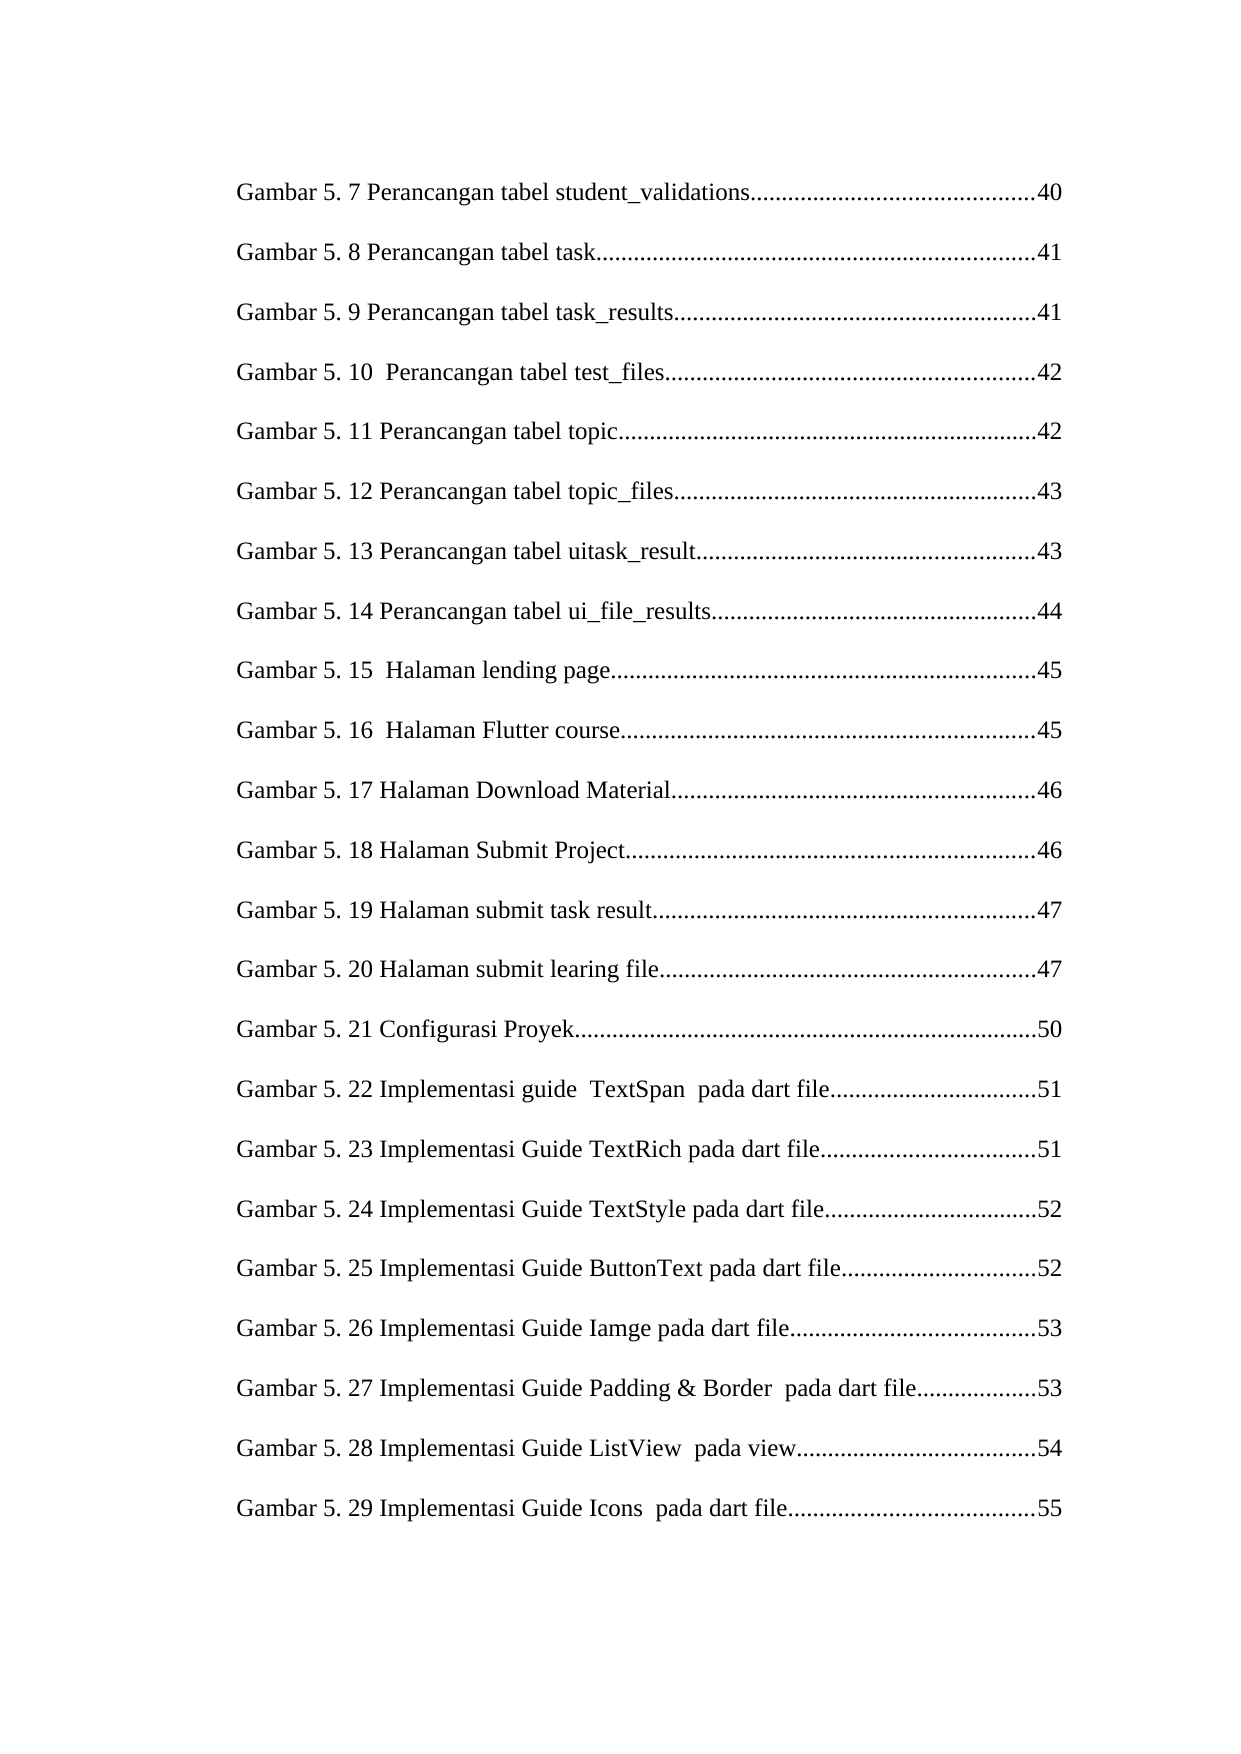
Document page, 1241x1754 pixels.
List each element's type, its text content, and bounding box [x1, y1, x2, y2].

text Gambar 5. 21 Configurasi Proyek 50 [236, 1014, 1063, 1043]
text Gambar 5. 25 Implementasi Guide ButtonText pada dart file 52 [236, 1253, 1063, 1282]
text Gambar 5. 14 Perancangan tabel ui_file_results 44 [236, 596, 1063, 624]
text Gambar 5. 16 Halaman Flutter course 45 [236, 715, 1063, 744]
text Gambar 5. 26 Implementasi Guide Iamge pada dart file 53 [236, 1313, 1063, 1342]
text Gambar 5. 22 Implementasi guide TextSpan pada dart file 51 [236, 1074, 1063, 1103]
text Gambar 5. 23 Implementasi Guide TextRich pada dart file 51 [236, 1134, 1063, 1163]
text Gambar 5. 12 Perancangan tabel topic_files 43 [236, 476, 1063, 505]
text Gambar 5. 20 Halaman submit learing file 47 [236, 954, 1063, 983]
text Gambar 5. 29 Implementasi Guide Icons pada dart file 55 [236, 1493, 1063, 1521]
text Gambar 5. 7 Perancangan tabel student_validations 40 [236, 177, 1063, 206]
text Gambar 5. 17 Halaman Download Material 46 [236, 775, 1063, 804]
text Gambar 5. 15 Halaman lending page 45 [236, 656, 1063, 684]
text Gambar 5. 24 Implementasi Guide TextStyle pada dart file 52 [236, 1194, 1063, 1222]
text Gambar 5. 18 Halaman Submit Project 46 [236, 835, 1063, 864]
text Gambar 5. 28 Implementasi Guide ListView pada view 54 [236, 1433, 1063, 1462]
text Gambar 5. 10 Perancangan tabel test_files 42 [236, 357, 1063, 385]
text Gambar 5. 9 Perancangan tabel task_results 41 [236, 297, 1063, 326]
text Gambar 5. 8 Perancangan tabel task 41 [236, 237, 1063, 266]
text Gambar 5. 19 Halaman submit task result 47 [236, 895, 1063, 923]
text Gambar 5. 13 Perancangan tabel uitask_result 43 [236, 536, 1063, 565]
text Gambar 5. 11 Perancangan tabel topic 42 [236, 416, 1063, 445]
text Gambar 5. 27 Implementasi Guide Padding & Border pada dart file 53 [236, 1373, 1063, 1402]
